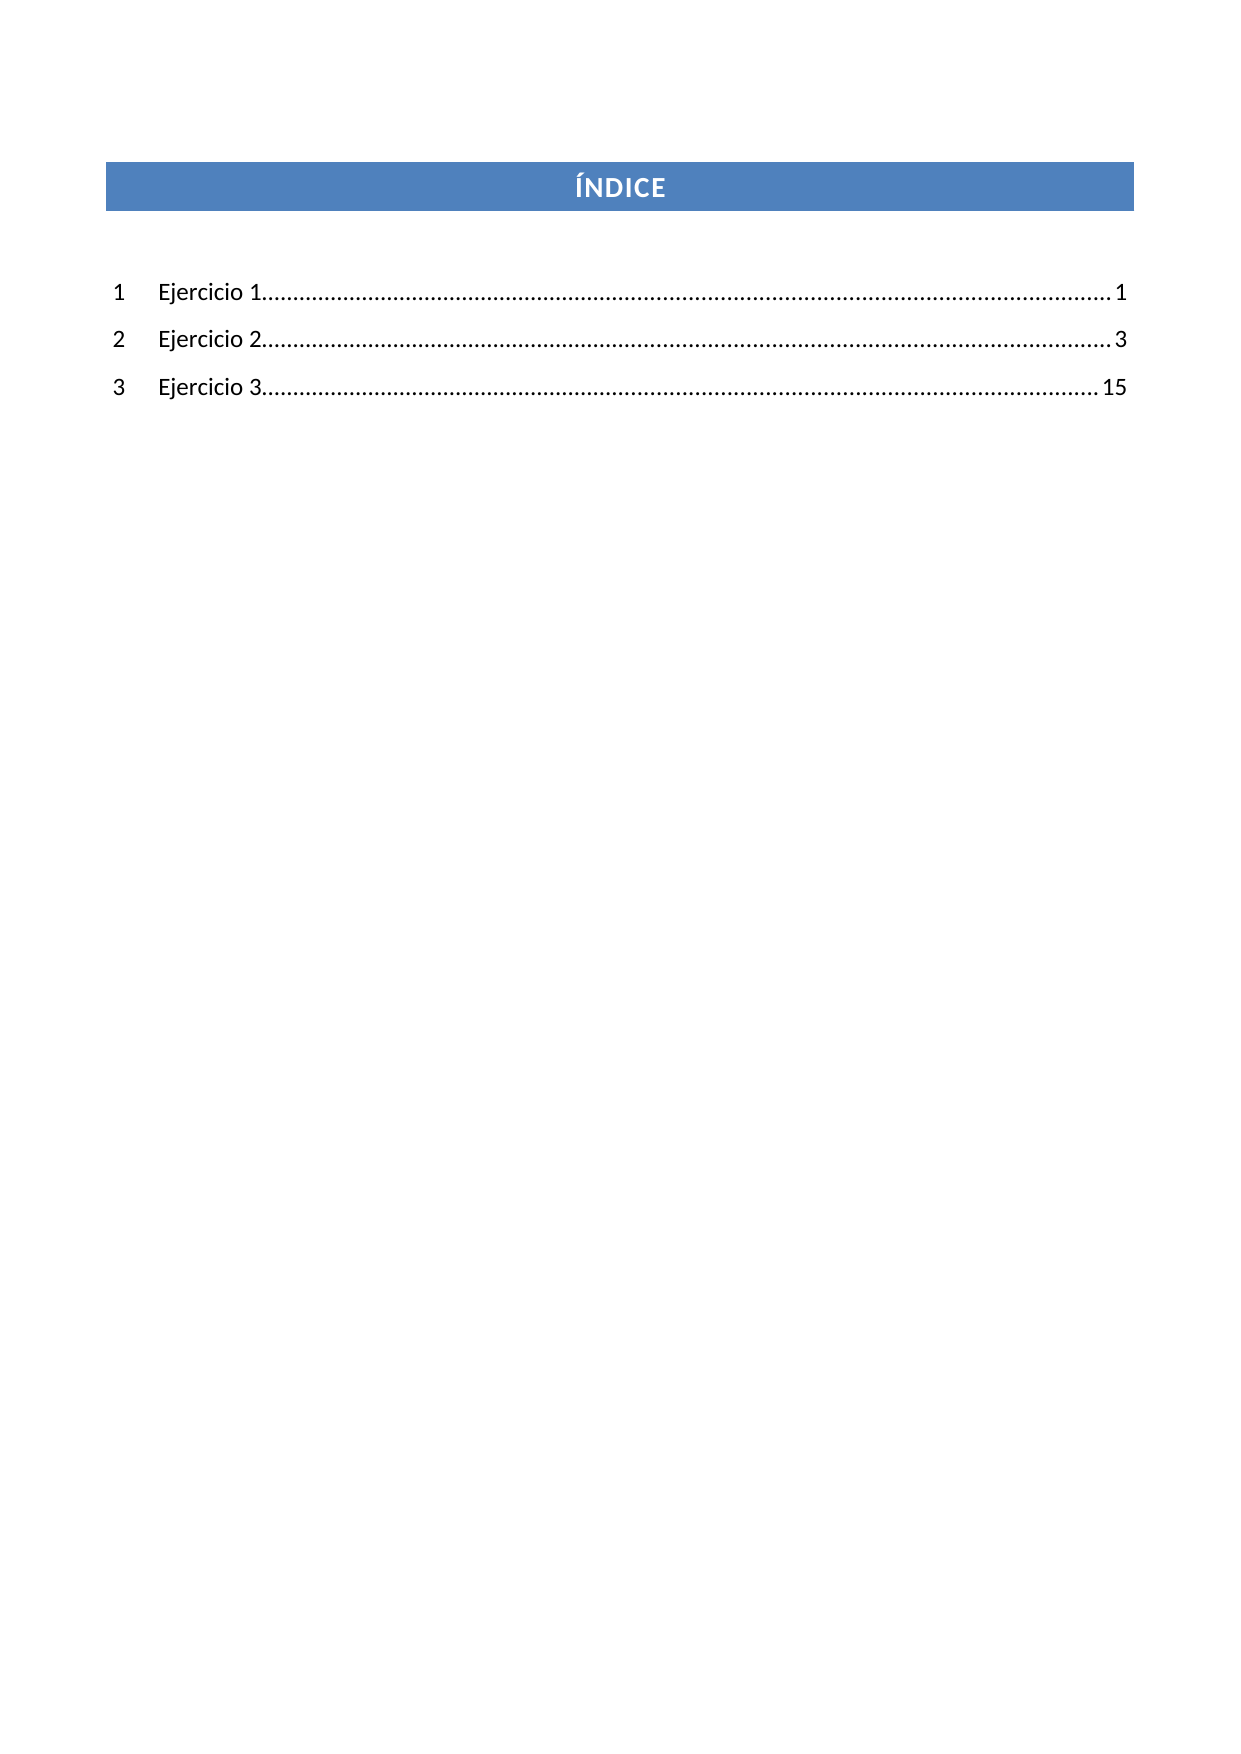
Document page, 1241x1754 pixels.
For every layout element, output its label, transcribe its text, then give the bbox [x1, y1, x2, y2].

text 3 Ejercicio 3 15 [112, 371, 1128, 401]
text 1 Ejercicio 1 1 [112, 276, 1128, 306]
text 2 Ejercicio 2 3 [112, 323, 1128, 354]
list ÍNDICE [112, 169, 1128, 204]
